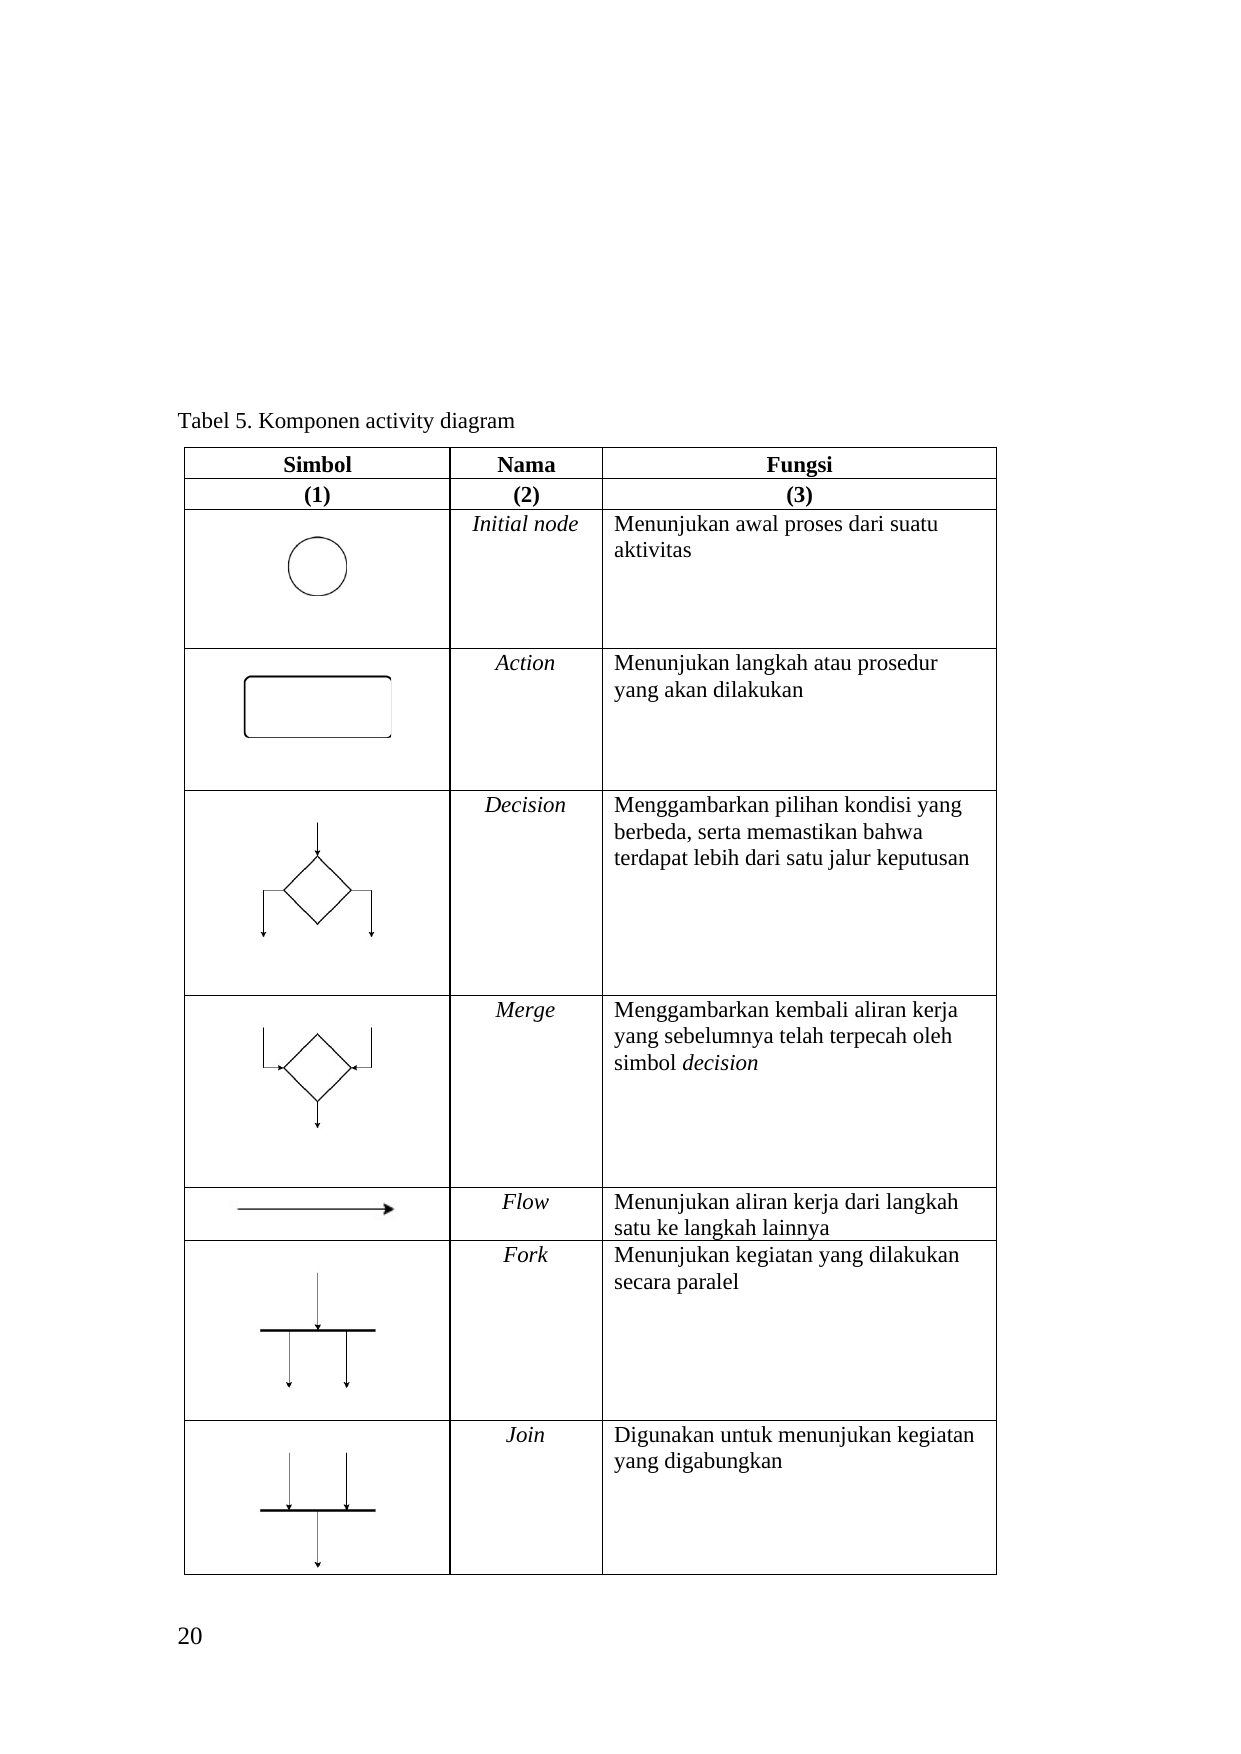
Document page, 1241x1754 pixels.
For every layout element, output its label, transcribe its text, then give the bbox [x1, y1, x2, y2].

table_cell Initial node [451, 510, 602, 648]
table_cell Fork [451, 1241, 602, 1420]
table_cell (2) [451, 479, 602, 509]
table_cell [185, 1188, 449, 1240]
table_cell Merge [451, 996, 602, 1187]
table_header Fungsi [603, 448, 996, 478]
picture [258, 1447, 377, 1574]
table_header Nama [451, 448, 602, 478]
text Tabel 5. Komponen activity diagram [177, 407, 1004, 433]
table_cell [185, 996, 449, 1187]
table_cell [185, 1241, 449, 1420]
table_cell Menunjukan langkah atau prosedur yang akan dilakukan [603, 649, 996, 790]
table_cell Menunjukan awal proses dari suatu aktivitas [603, 510, 996, 648]
picture [243, 675, 392, 738]
table_cell [185, 1421, 449, 1573]
table_cell [185, 791, 449, 995]
table_cell Action [451, 649, 602, 790]
table_cell Digunakan untuk menunjukan kegiatan yang digabungkan [603, 1421, 996, 1573]
picture [287, 536, 347, 596]
table_cell (3) [603, 479, 996, 509]
table_cell (1) [185, 479, 449, 509]
table_cell Menunjukan aliran kerja dari langkah satu ke langkah lainnya [603, 1188, 996, 1240]
table_cell [185, 649, 449, 790]
table_header Simbol [185, 448, 449, 478]
table_cell Menunjukan kegiatan yang dilakukan secara paralel [603, 1241, 996, 1420]
table_cell Flow [451, 1188, 602, 1240]
picture [228, 1199, 406, 1221]
picture [258, 1267, 377, 1394]
table_cell Menggambarkan pilihan kondisi yang berbeda, serta memastikan bahwa terdapat lebih dari satu jalur keputusan [603, 791, 996, 995]
table_cell Decision [451, 791, 602, 995]
picture [258, 817, 377, 943]
table_cell [185, 510, 449, 648]
table_cell Menggambarkan kembali aliran kerja yang sebelumnya telah terpecah oleh simbol decision [603, 996, 996, 1187]
picture [258, 1022, 377, 1134]
table_cell Join [451, 1421, 602, 1573]
